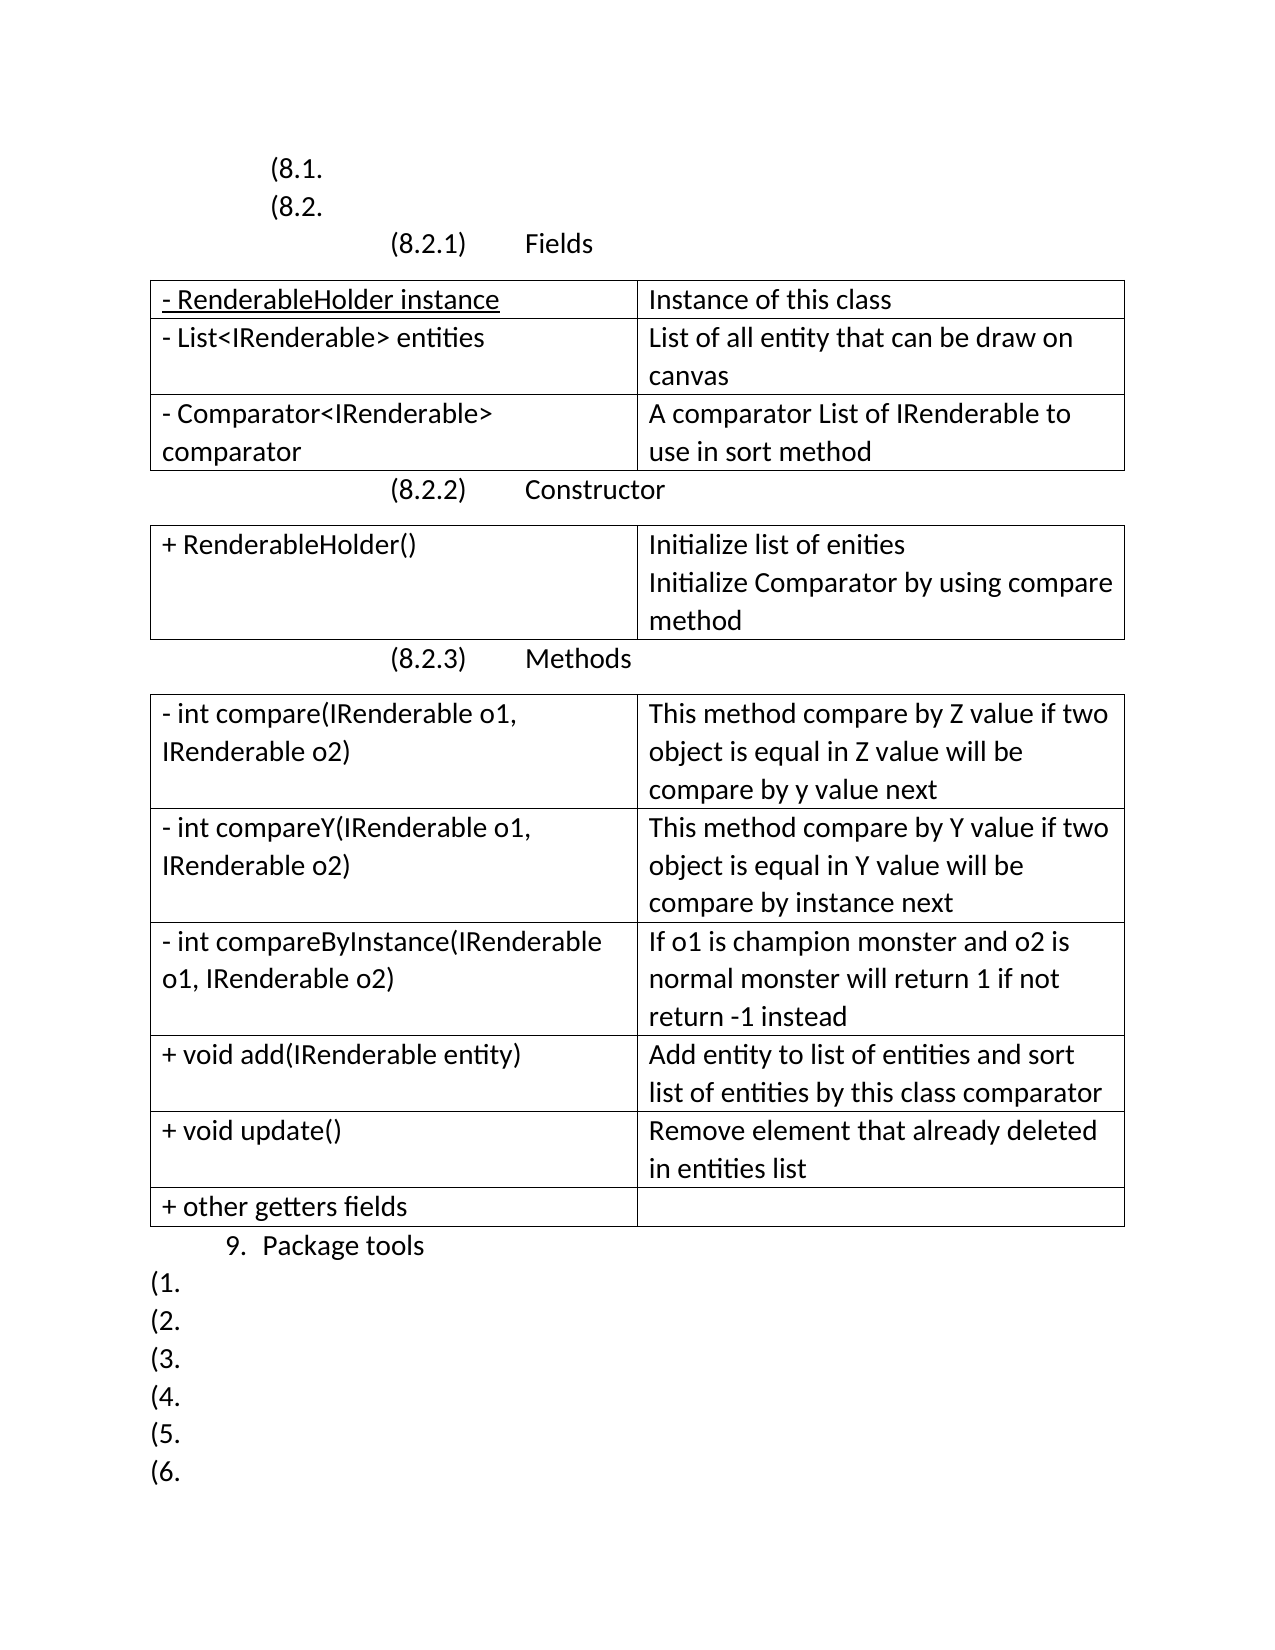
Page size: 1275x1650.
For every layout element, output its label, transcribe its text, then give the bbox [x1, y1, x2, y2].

table_cell + other getters fields [151, 1188, 637, 1226]
table_cell - int compareByInstance(IRenderable o1, IRenderable o2) [151, 923, 637, 1035]
table_cell + void add(IRenderable entity) [151, 1036, 637, 1111]
table_header Instance of this class [638, 281, 1124, 318]
table_header Initialize list of enities Initialize Comparator by using compare method [638, 526, 1124, 639]
table_header - RenderableHolder instance [151, 281, 637, 318]
table_cell - Comparator<IRenderable> comparator [151, 395, 637, 470]
list Constructor [390, 471, 1125, 507]
table_cell List of all entity that can be draw on canvas [638, 319, 1124, 394]
list Methods [390, 640, 1125, 676]
table_header + RenderableHolder() [151, 526, 637, 639]
table_cell Remove element that already deleted in entities list [638, 1112, 1124, 1187]
table_cell If o1 is champion monster and o2 is normal monster will return 1 if not return -1 instead [638, 923, 1124, 1035]
table_header - int compare(IRenderable o1, IRenderable o2) [151, 695, 637, 808]
table_cell [638, 1188, 1124, 1226]
table_cell Add entity to list of entities and sort list of entities by this class comparator [638, 1036, 1124, 1111]
table_cell A comparator List of IRenderable to use in sort method [638, 395, 1124, 470]
table_header This method compare by Z value if two object is equal in Z value will be compare by y value next [638, 695, 1124, 808]
table_cell + void update() [151, 1112, 637, 1187]
list Package tools [225, 1227, 1125, 1262]
list Fields [390, 225, 1125, 261]
table_cell - int compareY(IRenderable o1, IRenderable o2) [151, 809, 637, 922]
table_cell - List<IRenderable> entities [151, 319, 637, 394]
table_cell This method compare by Y value if two object is equal in Y value will be compare by instance next [638, 809, 1124, 922]
